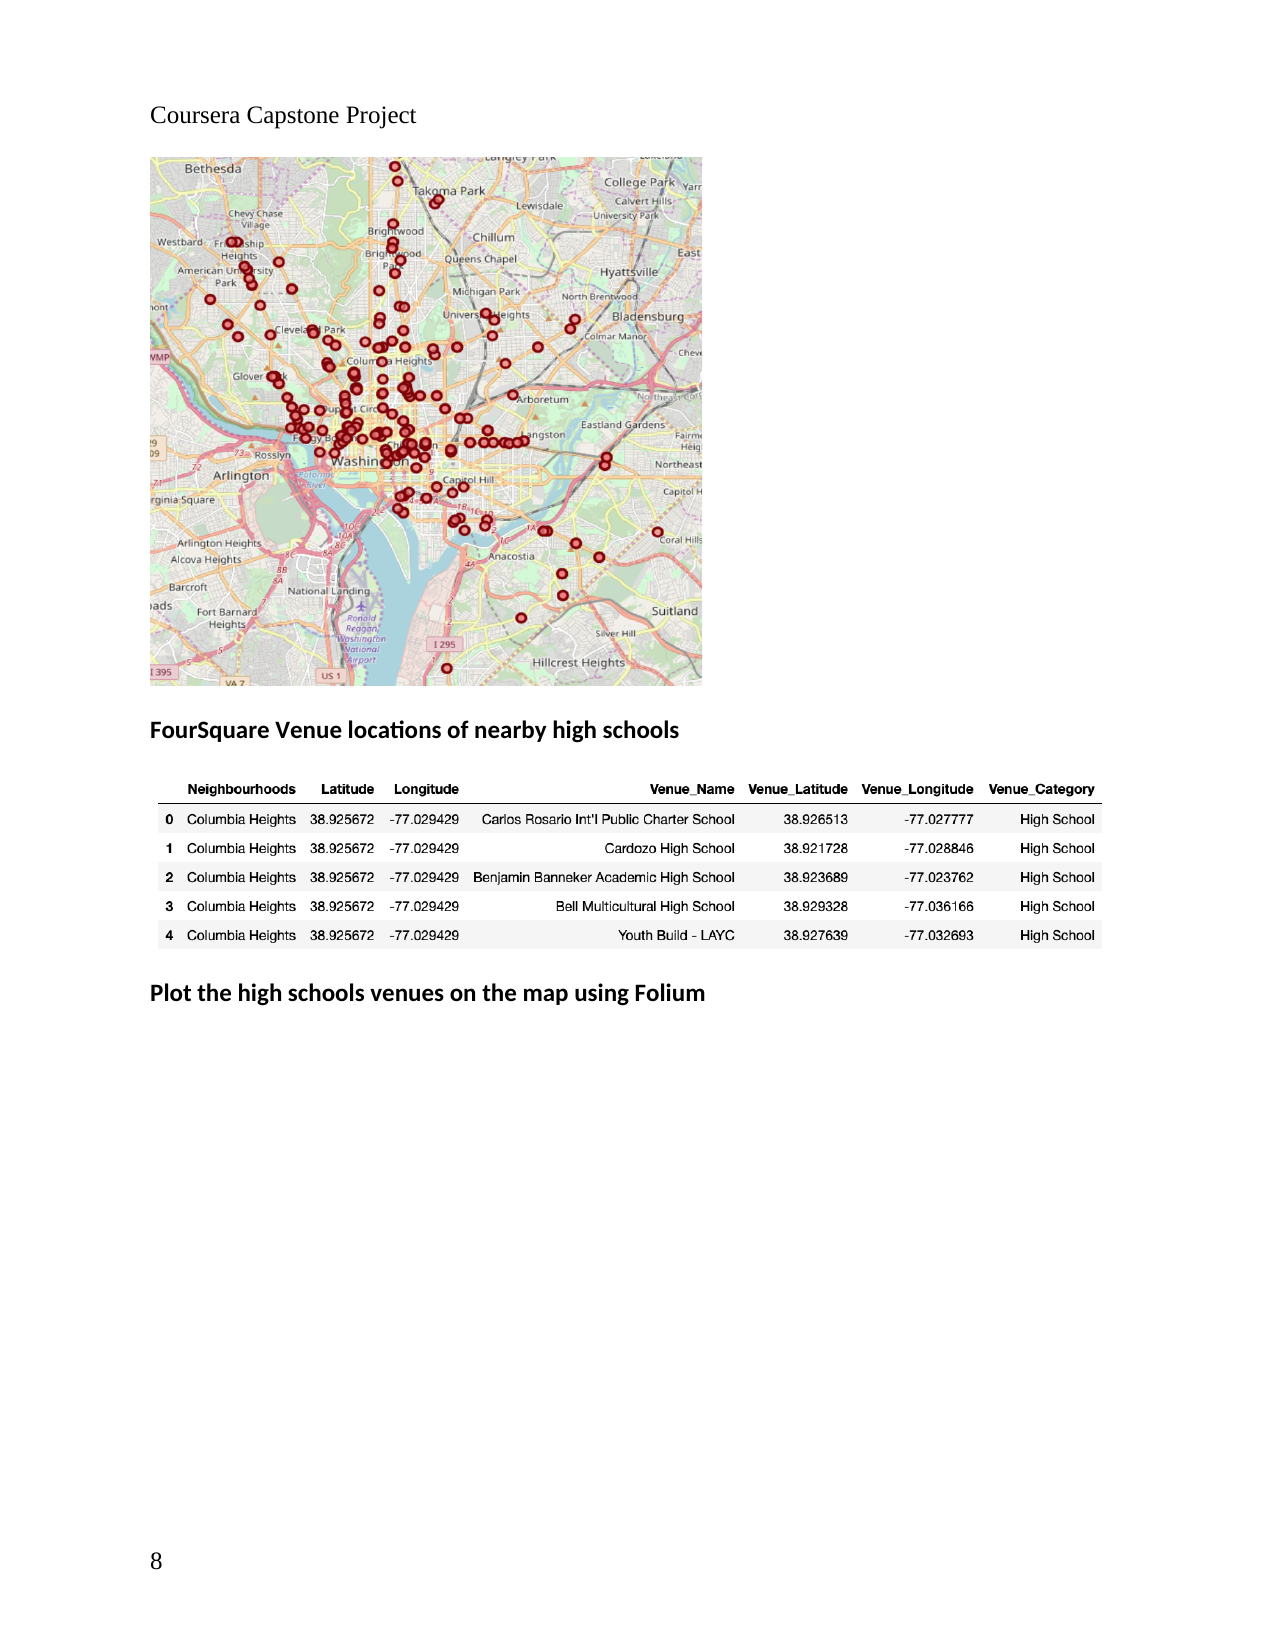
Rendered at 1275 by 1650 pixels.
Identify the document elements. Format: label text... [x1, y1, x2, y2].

text Plot the high schools venues on the map using Folium [150, 977, 1125, 1008]
picture [150, 775, 1125, 949]
picture [150, 157, 703, 686]
text FourSquare Venue locations of nearby high schools [150, 714, 1125, 745]
